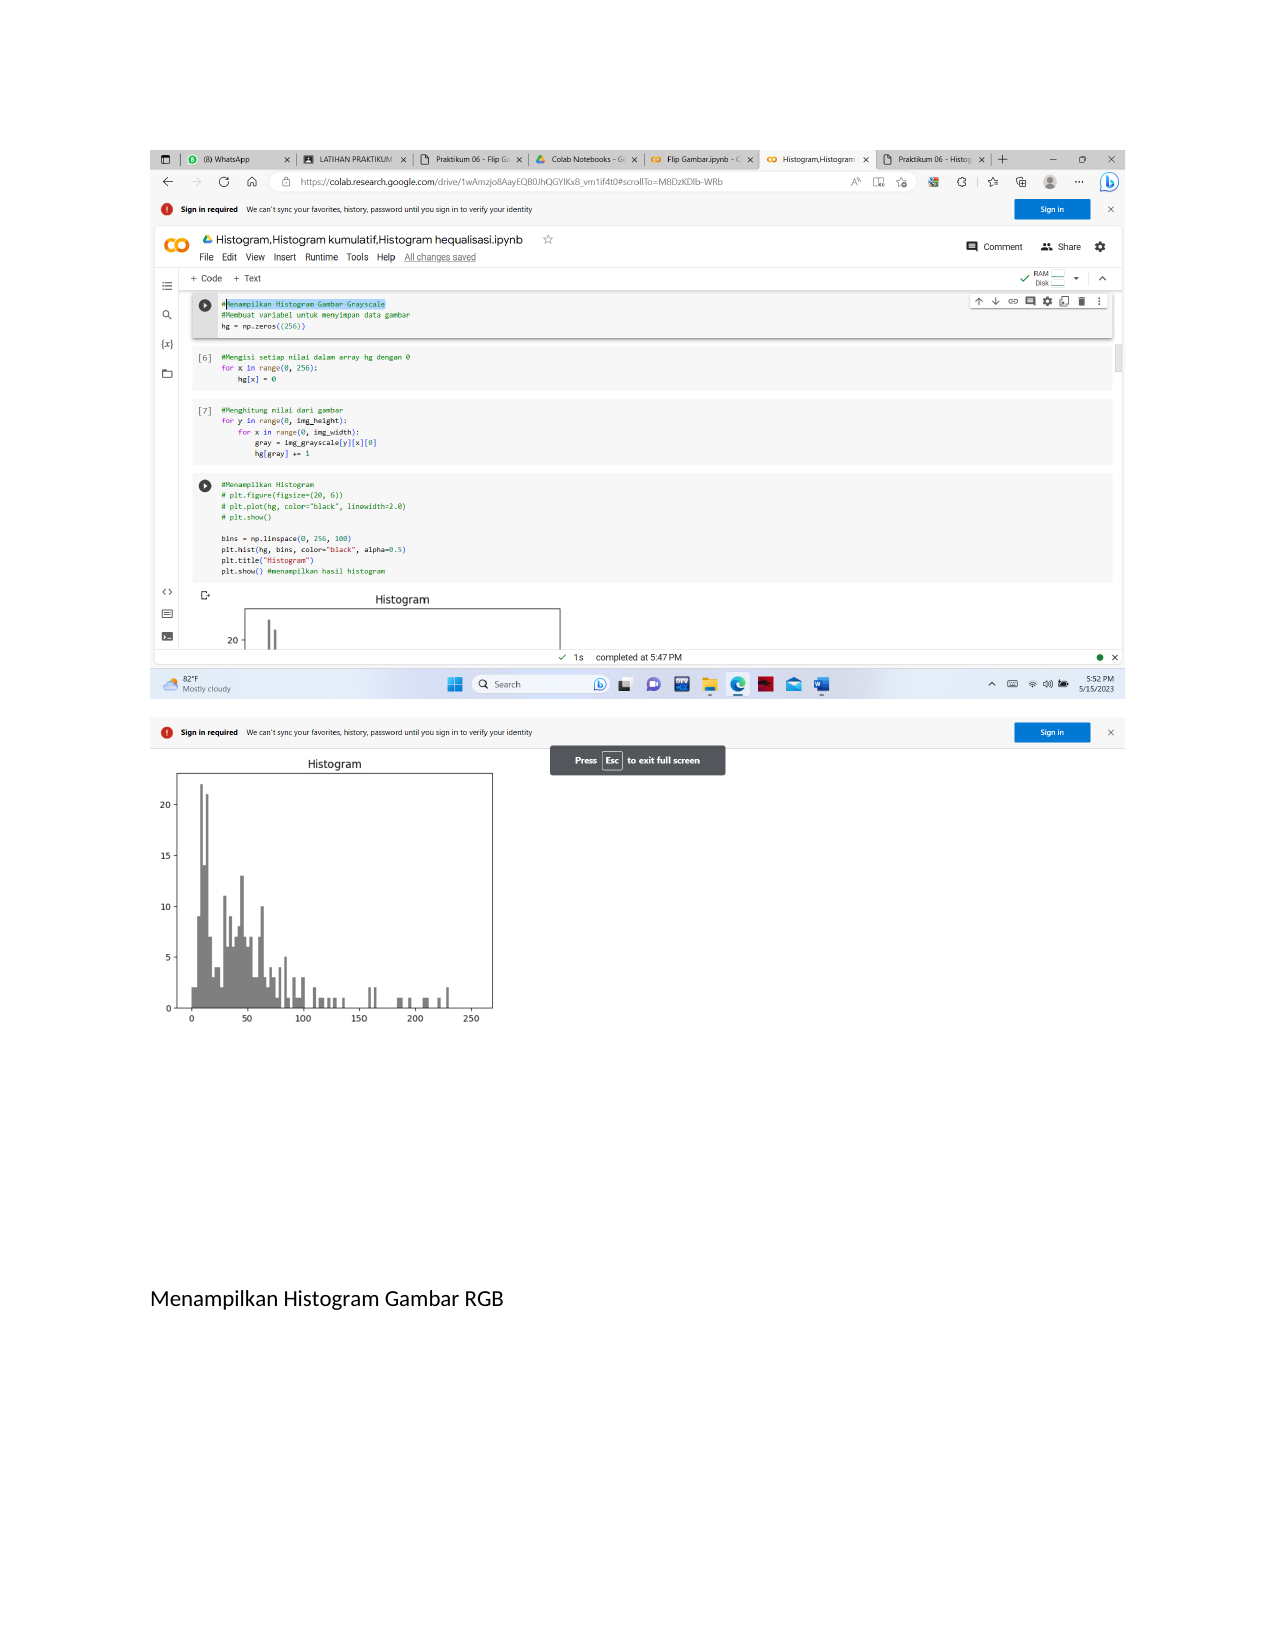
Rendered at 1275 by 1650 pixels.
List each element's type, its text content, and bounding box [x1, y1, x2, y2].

picture [150, 150, 1125, 699]
picture [150, 717, 1125, 1266]
text Menampilkan Histogram Gambar RGB [150, 1284, 1125, 1313]
